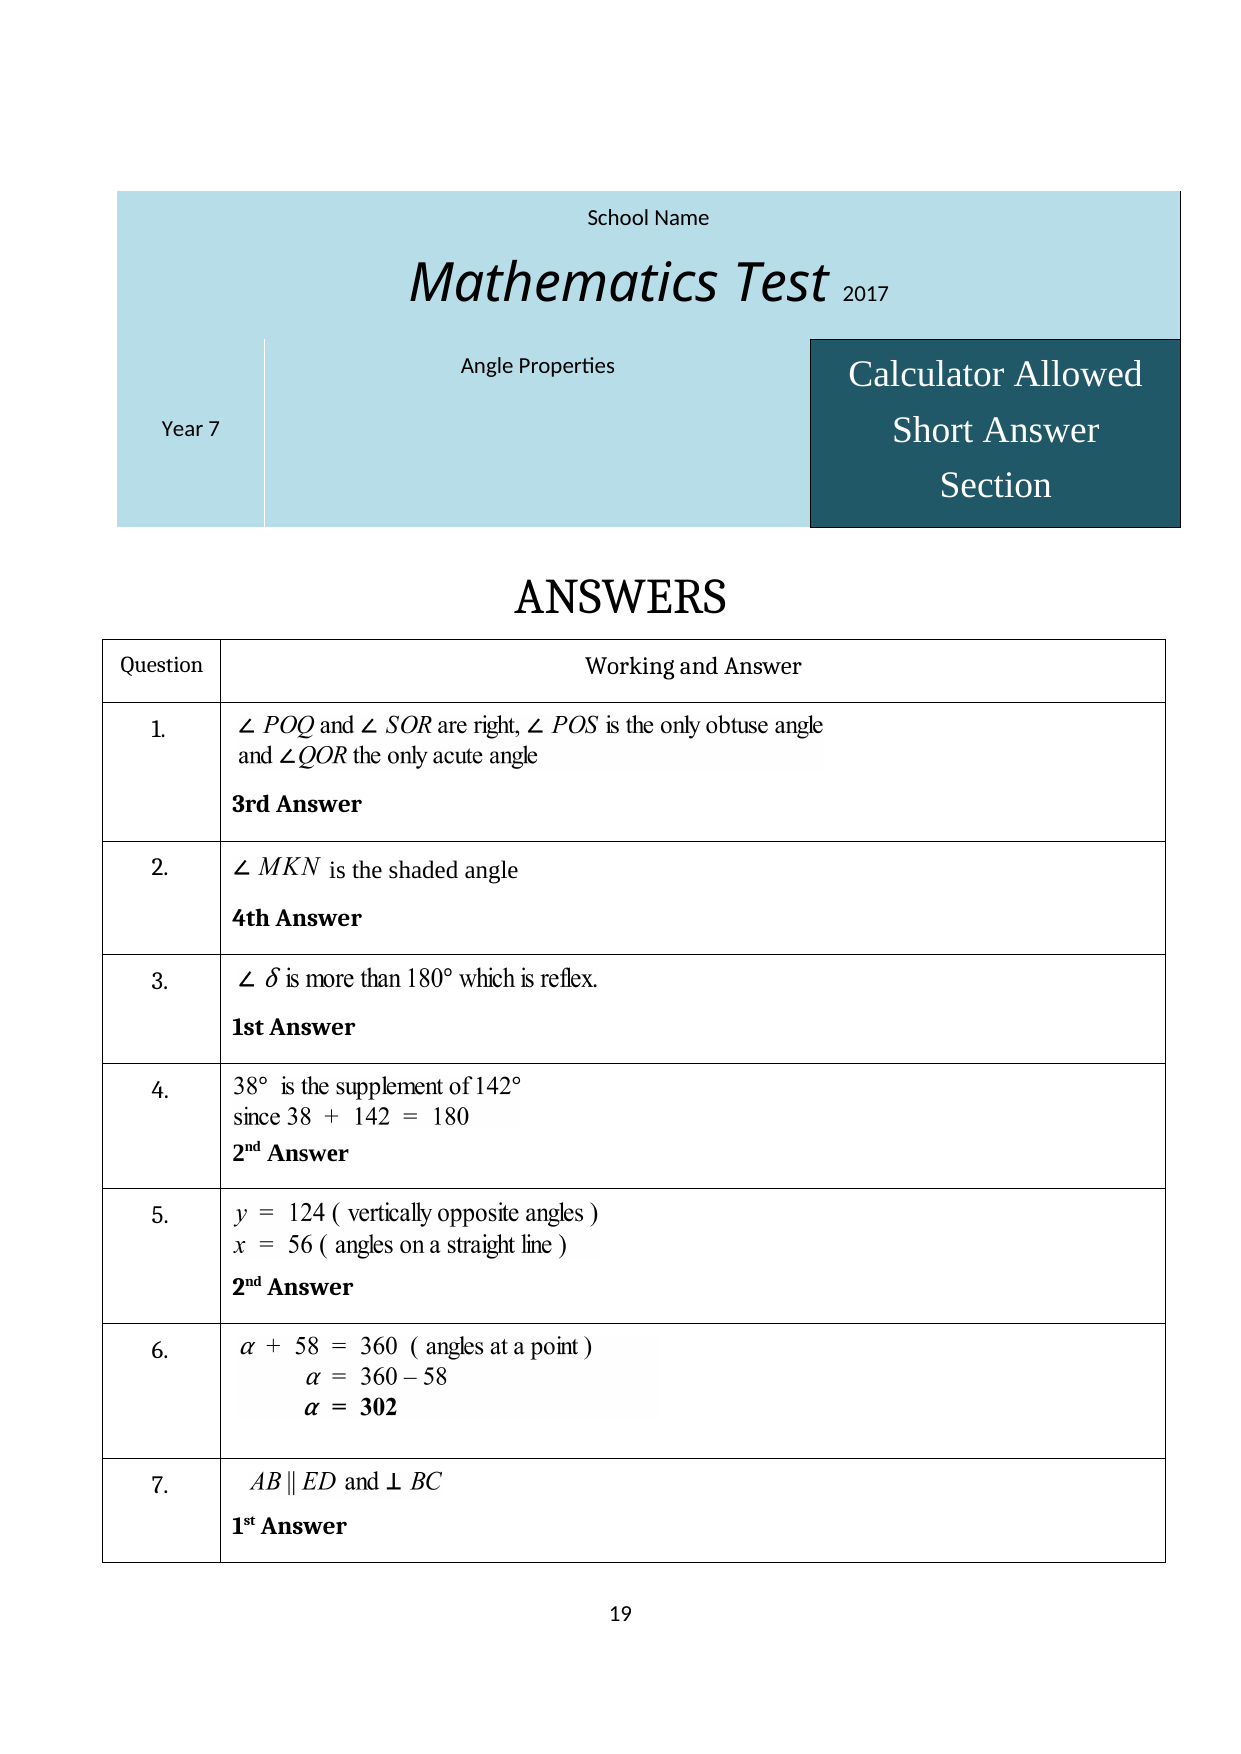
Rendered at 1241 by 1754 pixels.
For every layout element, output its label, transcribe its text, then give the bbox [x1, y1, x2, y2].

text ANSWERS [150, 569, 1090, 626]
table_cell [103, 703, 220, 841]
table_cell [221, 1324, 1165, 1458]
picture [232, 856, 323, 877]
picture [232, 1201, 600, 1261]
table_cell 2nd Answer [221, 1064, 1165, 1188]
table_cell 3rd Answer [221, 703, 1165, 841]
table_header Working and Answer [221, 640, 1165, 702]
table_cell [103, 1064, 220, 1188]
table_cell [103, 1189, 220, 1323]
table_cell [103, 1459, 220, 1562]
table_cell [103, 1324, 220, 1458]
picture [237, 966, 599, 989]
table_cell [103, 842, 220, 954]
table_header Question [103, 640, 220, 702]
table_cell 2nd Answer [221, 1189, 1165, 1323]
table_cell [103, 955, 220, 1063]
table_cell Calculator Allowed Short Answer Section [811, 340, 1180, 527]
table_cell 1st Answer [221, 955, 1165, 1063]
table_header Mathematics Test [117, 191, 1180, 339]
picture [248, 1470, 443, 1498]
picture [237, 1335, 658, 1418]
table_cell is the shaded angle 4th Answer [221, 842, 1165, 954]
picture [237, 714, 824, 771]
table_cell 1st Answer [221, 1459, 1165, 1562]
picture [232, 1075, 521, 1126]
